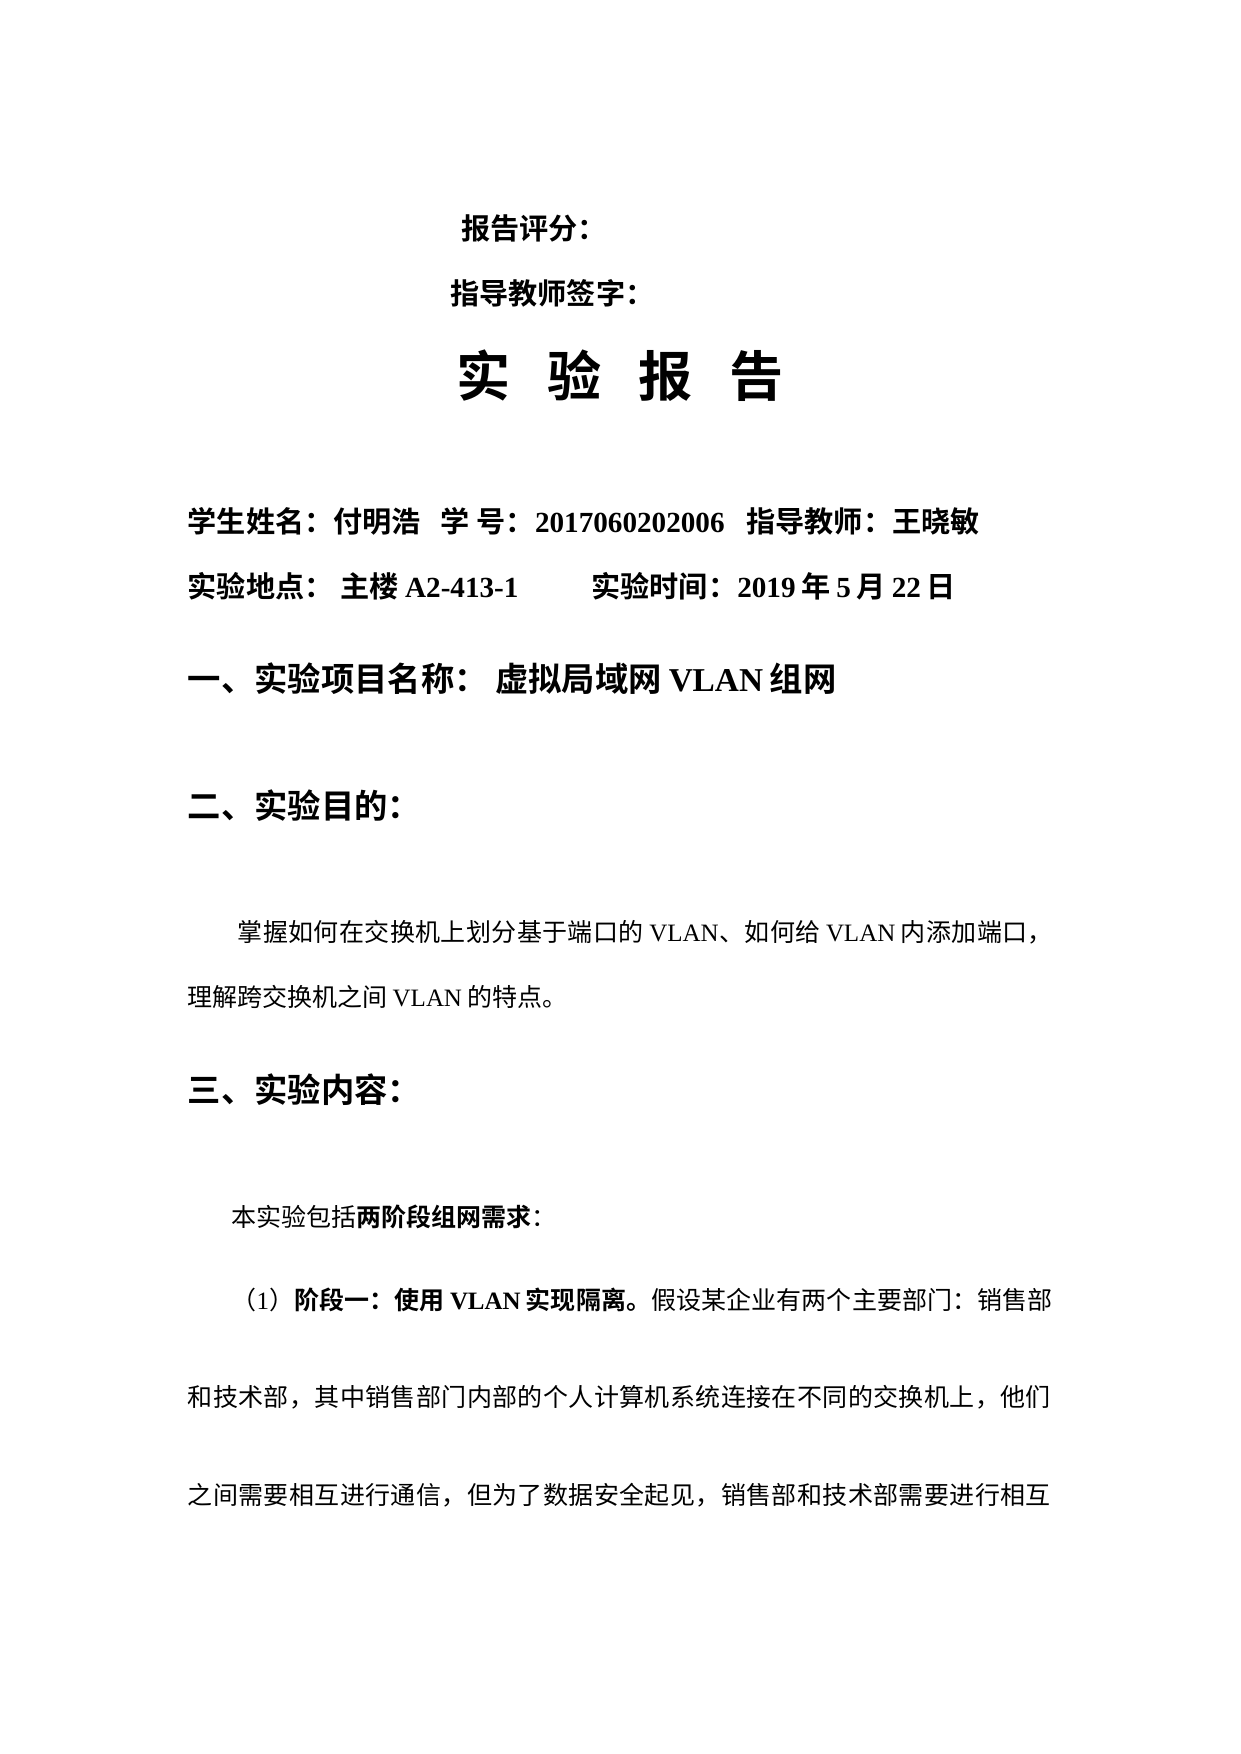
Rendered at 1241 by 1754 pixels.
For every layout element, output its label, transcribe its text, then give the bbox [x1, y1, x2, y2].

text 实 验 报 告 [187, 324, 1053, 422]
text 指导教师签字： [187, 259, 1053, 324]
text 掌握如何在交换机上划分基于端口的VLAN、如何给VLAN内添加端口，理解跨交换机之间VLAN的特点。 [187, 898, 1053, 1028]
subtitle 二、实验目的： [187, 771, 1053, 836]
text 学生姓名：付明浩 学 号：2017060202006 指导教师：王晓敏 [187, 487, 1053, 552]
text 本实验包括两阶段组网需求： [187, 1183, 1053, 1248]
text 实验地点： 主楼 A2-413-1 实验时间：2019年5月22日 [187, 552, 1053, 617]
subtitle 三、实验内容： [187, 1056, 1053, 1121]
subtitle 一、实验项目名称： 虚拟局域网VLAN组网 [187, 644, 1053, 709]
text 报告评分： [187, 194, 1053, 259]
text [187, 1266, 1053, 1526]
